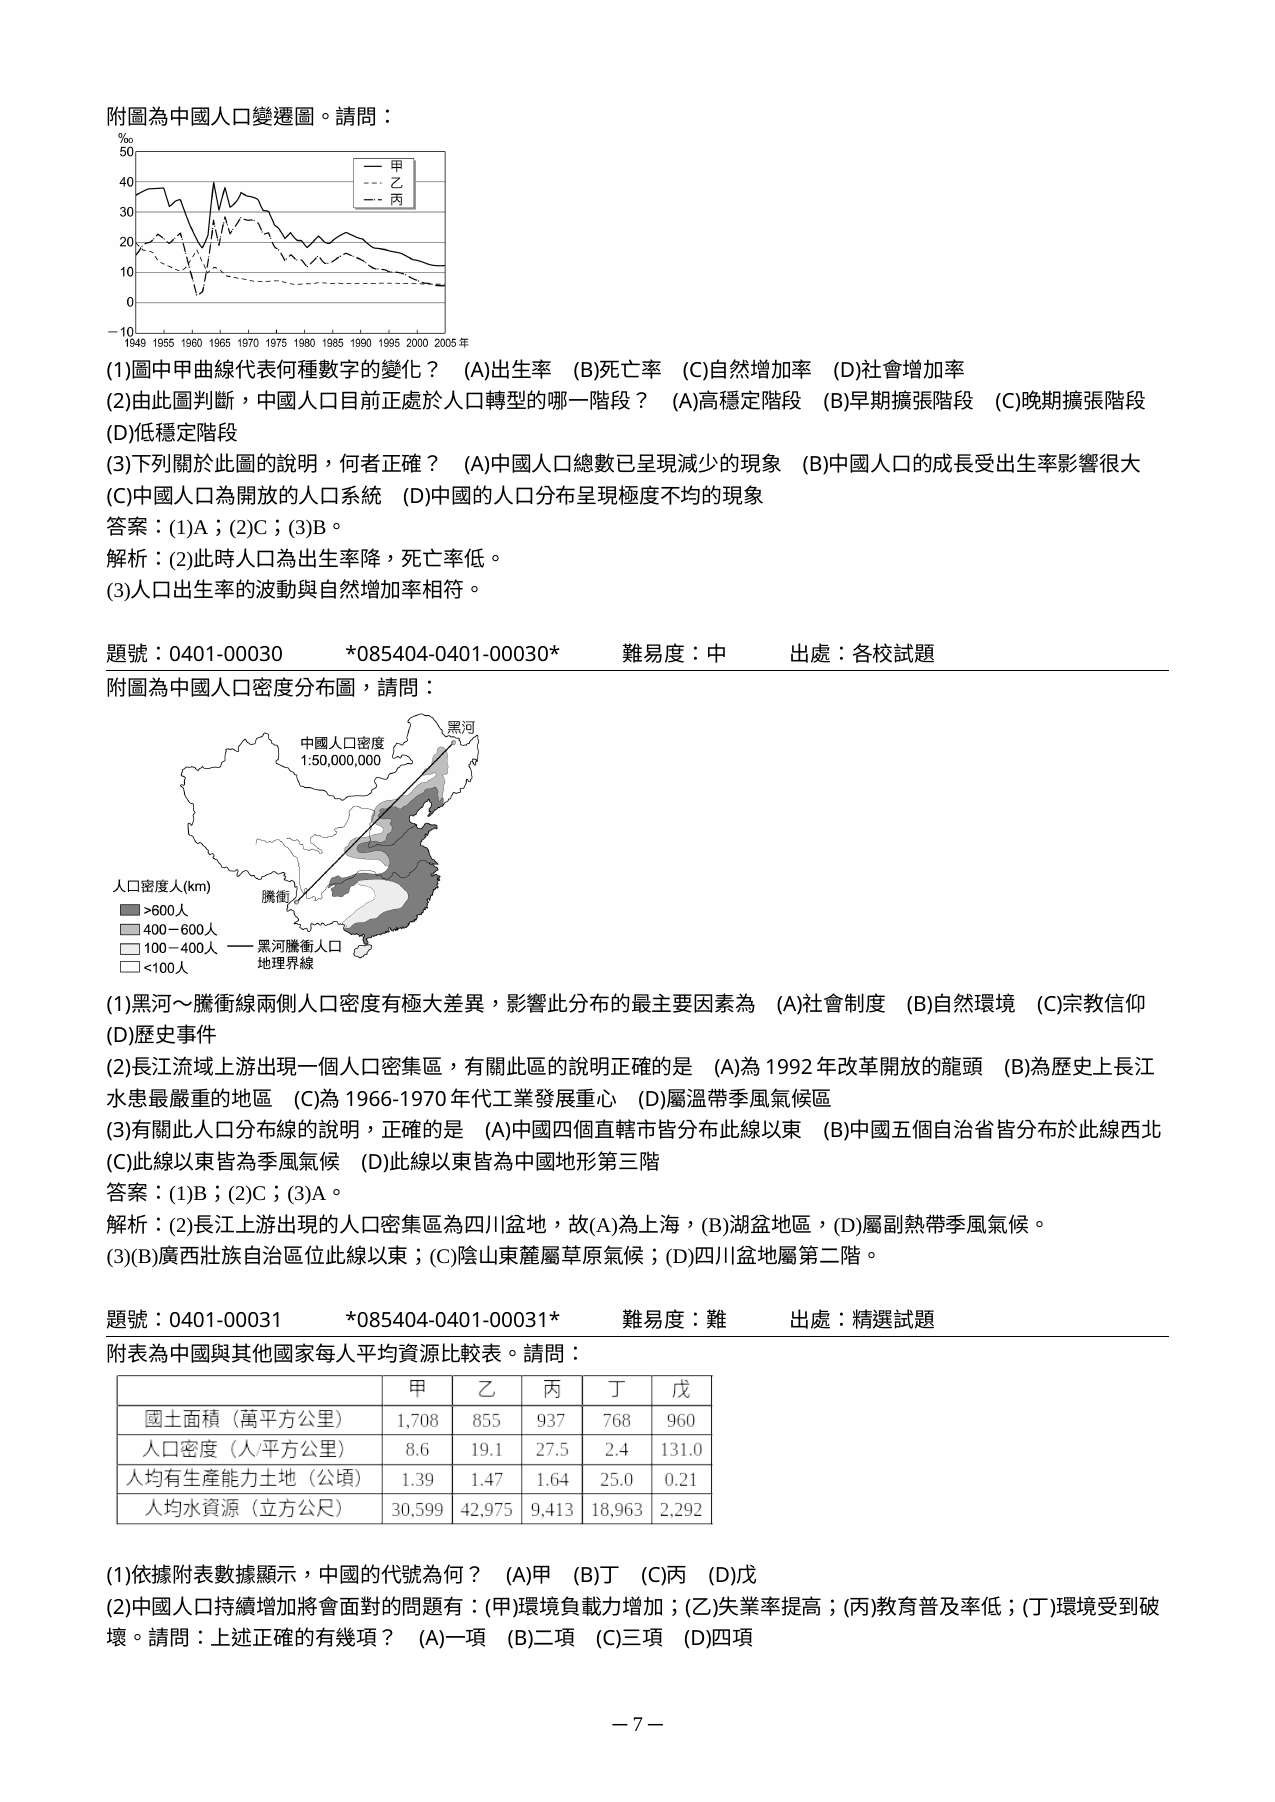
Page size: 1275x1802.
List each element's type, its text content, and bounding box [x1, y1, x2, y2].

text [106, 1337, 1169, 1652]
text 題號：0401-00030 *085404-0401-00030* 難易度：中 出處：各校試題 [106, 636, 1169, 670]
text 附圖為中國人口密度分布圖，請問： (1)黑河～騰衝線兩側人口密度有極大差異，影響此分布的最主要因素為 (A)社會制度 (B)自然環境 (C)宗教信仰 (D)歷史事件 (2)長江流域上游出現一個人口密集區，有關此區的說明正確的是 (A)為1992年改革開放的龍頭 (B)為歷史上長江水患最嚴重的地區 (C)為1966-1970年代工業發展重心 (D)屬溫帶季風氣候區 (3)有關此人口分布線的說明，正確的是 (A)中國四個直轄市皆分布此線以東 (B)中國五個自治省皆分布於此線西北 (C)此線以東皆為季風氣候 (D)此線以東皆為中國地形第三階 [106, 671, 1169, 1176]
text 解析：(2)長江上游出現的人口密集區為四川盆地，故(A)為上海，(B)湖盆地區，(D)屬副熱帶季風氣候。 (3)(B)廣西壯族自治區位此線以東；(C)陰山東麓屬草原氣候；(D)四川盆地屬第二階。 [106, 1207, 1169, 1271]
picture [106, 131, 469, 349]
picture [106, 702, 487, 981]
text 附圖為中國人口變遷圖。請問： (1)圖中甲曲線代表何種數字的變化？ (A)出生率 (B)死亡率 (C)自然增加率 (D)社會增加率 (2)由此圖判斷，中國人口目前正處於人口轉型的哪一階段？ (A)高穩定階段 (B)早期擴張階段 (C)晚期擴張階段 (D)低穩定階段 (3)下列關於此圖的說明，何者正確？ (A)中國人口總數已呈現減少的現象 (B)中國人口的成長受出生率影響很大 (C)中國人口為開放的人口系統 (D)中國的人口分布呈現極度不均的現象 [106, 100, 1169, 510]
text 答案：(1)B；(2)C；(3)A。 [106, 1176, 1169, 1207]
text 答案：(1)A；(2)C；(3)B。 [106, 510, 1169, 542]
text 解析：(2)此時人口為出生率降，死亡率低。 (3)人口出生率的波動與自然增加率相符。 [106, 542, 1169, 605]
text 題號：0401-00031 *085404-0401-00031* 難易度：難 出處：精選試題 [106, 1302, 1169, 1336]
